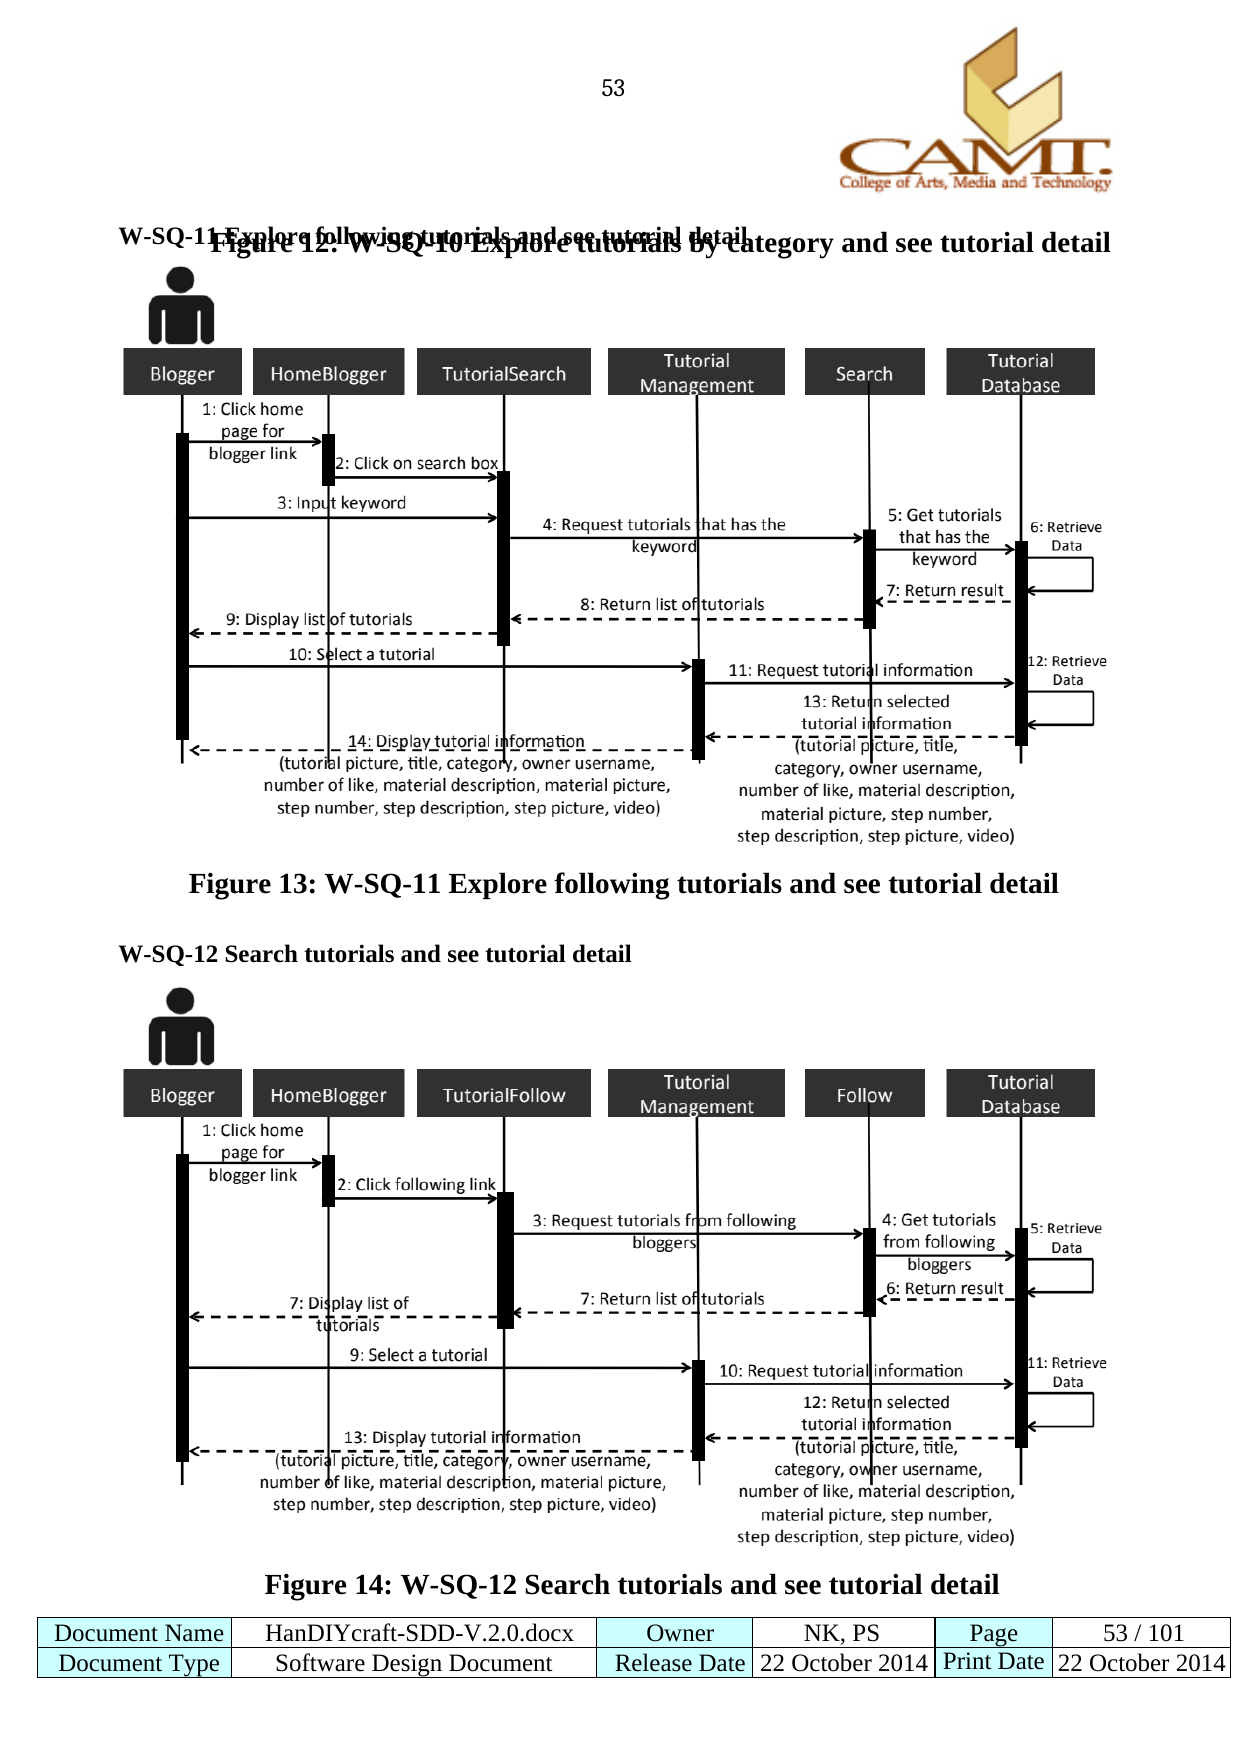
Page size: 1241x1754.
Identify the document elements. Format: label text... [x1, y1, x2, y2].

text W-SQ-12 Search tutorials and see tutorial detail [118, 939, 1108, 968]
text W-SQ-11 Explore following tutorials and see tutorial detail [118, 221, 1108, 249]
picture [755, 18, 1221, 207]
